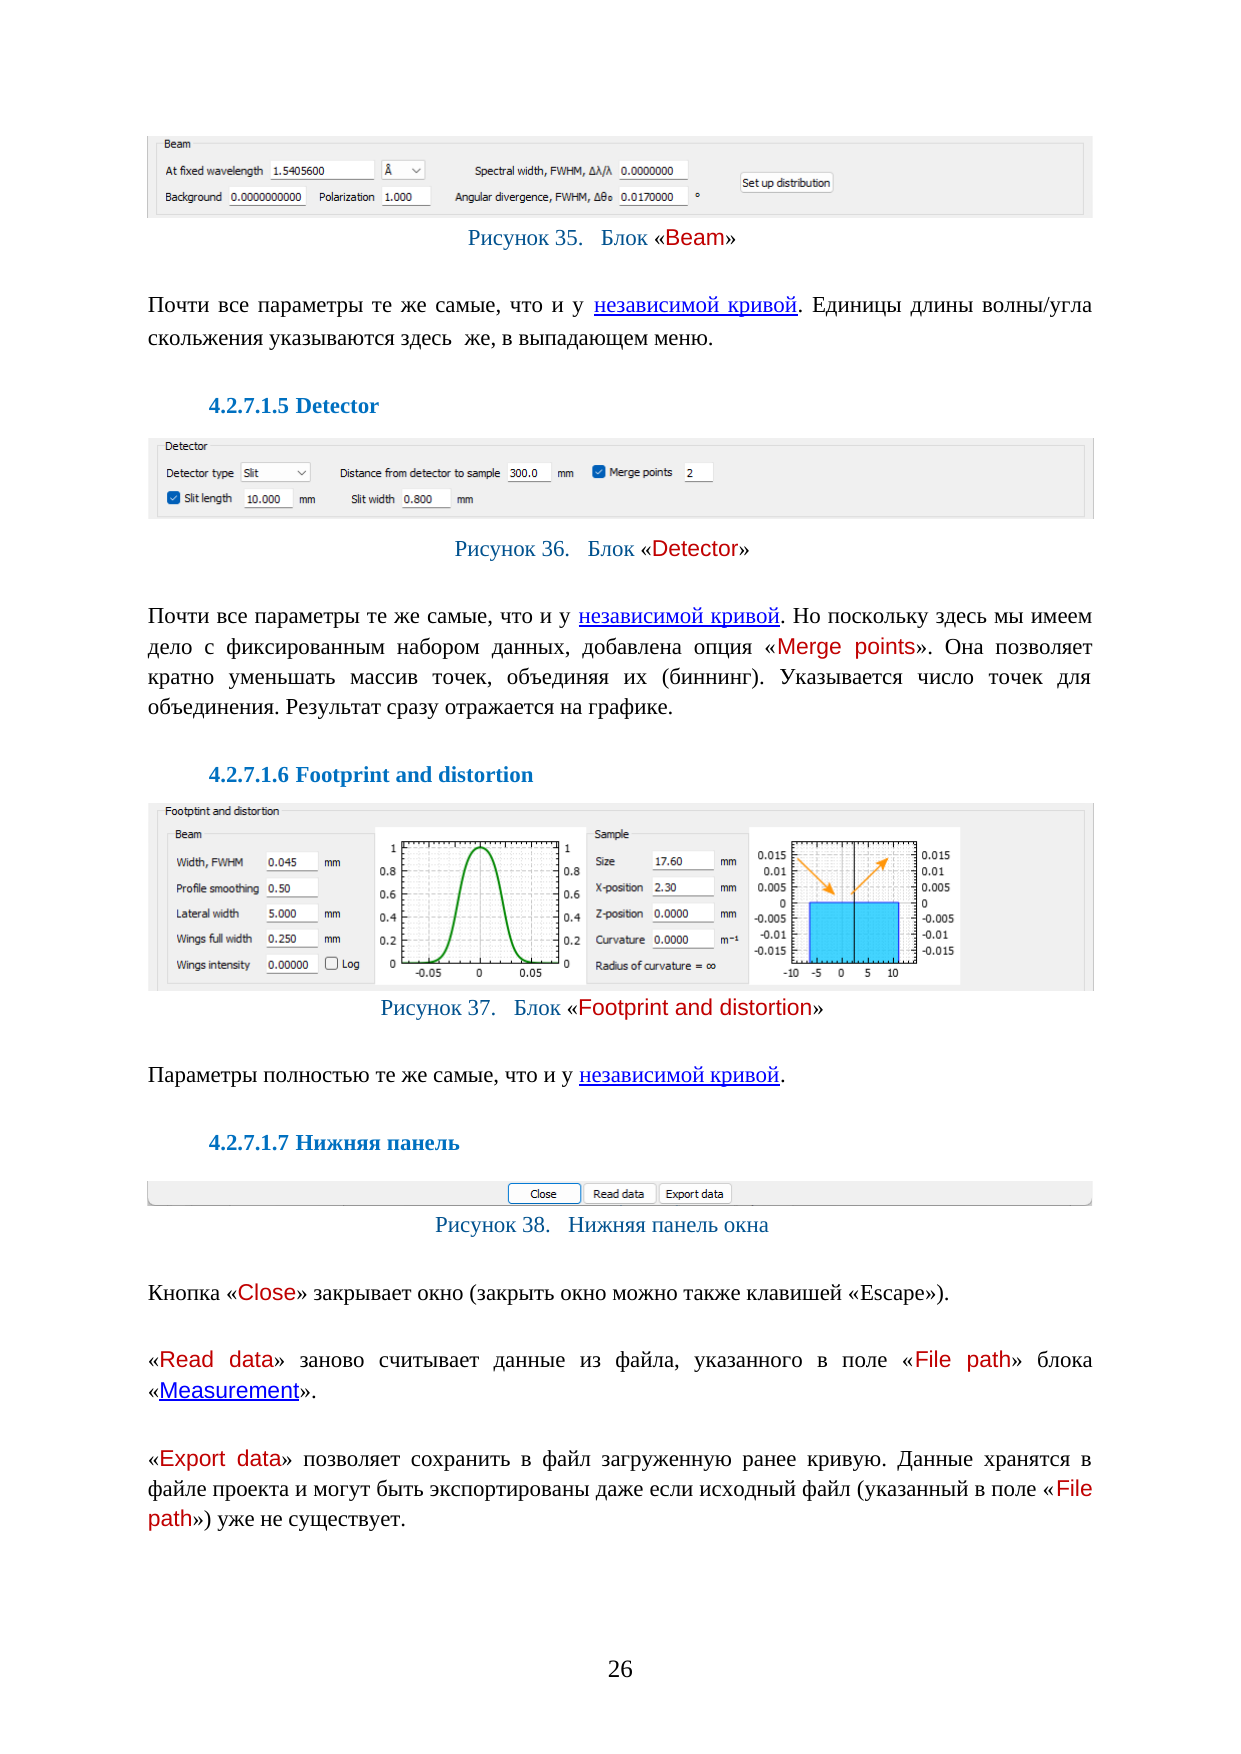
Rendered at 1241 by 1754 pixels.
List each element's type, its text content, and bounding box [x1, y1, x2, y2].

subtitle Footprint and distortion [209, 761, 1093, 787]
subtitle Нижняя панель [209, 1129, 1093, 1156]
subtitle Detector [209, 393, 1093, 419]
text Почти все параметры те же самые, что и у независимой кривой. Единицы длины волны/угла скольжения указываются здесь же, в выпадающем меню. [148, 291, 1093, 351]
picture [148, 803, 1094, 991]
list Нижняя панель окна [178, 1206, 1093, 1237]
list Блок «Detector» [178, 519, 1093, 561]
picture [148, 438, 1094, 519]
text Кнопка «Close» закрывает окно (закрыть окно можно также клавишей «Escape»). [148, 1278, 1093, 1305]
picture [147, 136, 1093, 218]
list Блок «Footprint and distortion» [178, 991, 1093, 1020]
text Параметры полностью те же самые, что и у независимой кривой. [148, 1061, 1093, 1088]
text «Export data» позволяет сохранить в файл загруженную ранее кривую. Данные хранятся в файле проекта и могут быть экспортированы даже если исходный файл (указанный в поле «File path») уже не существует. [148, 1444, 1093, 1532]
picture [147, 1181, 1093, 1206]
list Блок «Beam» [178, 218, 1093, 250]
text «Read data» заново считывает данные из файла, указанного в поле «File path» блока «Measurement». [148, 1346, 1093, 1403]
text Почти все параметры те же самые, что и у независимой кривой. Но поскольку здесь мы имеем дело с фиксированным набором данных, добавлена опция «Merge points». Она позволяет кратно уменьшать массив точек, объединяя их (биннинг). Указывается число точек для объединения. Результат сразу отражается на графике. [148, 602, 1093, 719]
